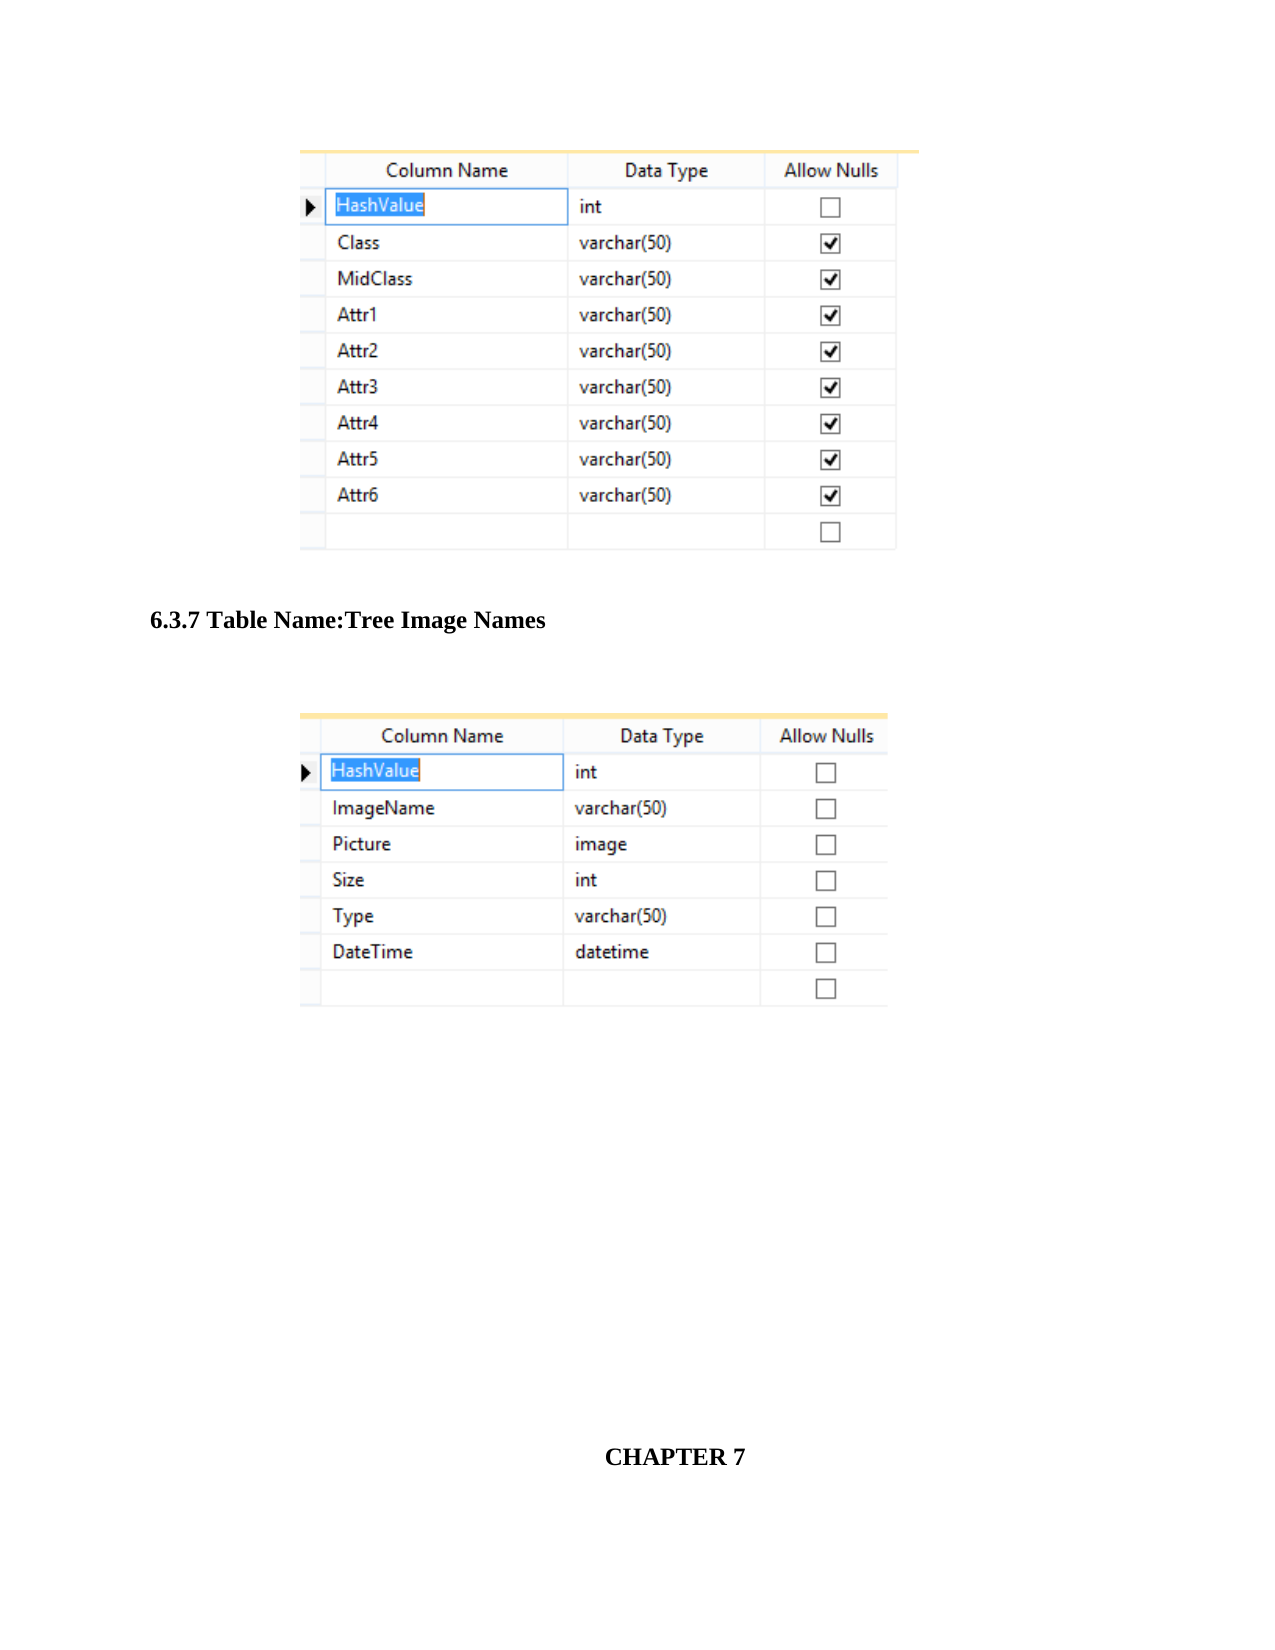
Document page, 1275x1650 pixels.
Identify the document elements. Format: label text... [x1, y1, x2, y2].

picture [300, 150, 919, 563]
text CHAPTER 7 [225, 1442, 1125, 1471]
picture [300, 713, 888, 1043]
text 6.3.7 Table Name:Tree Image Names [150, 606, 1125, 634]
